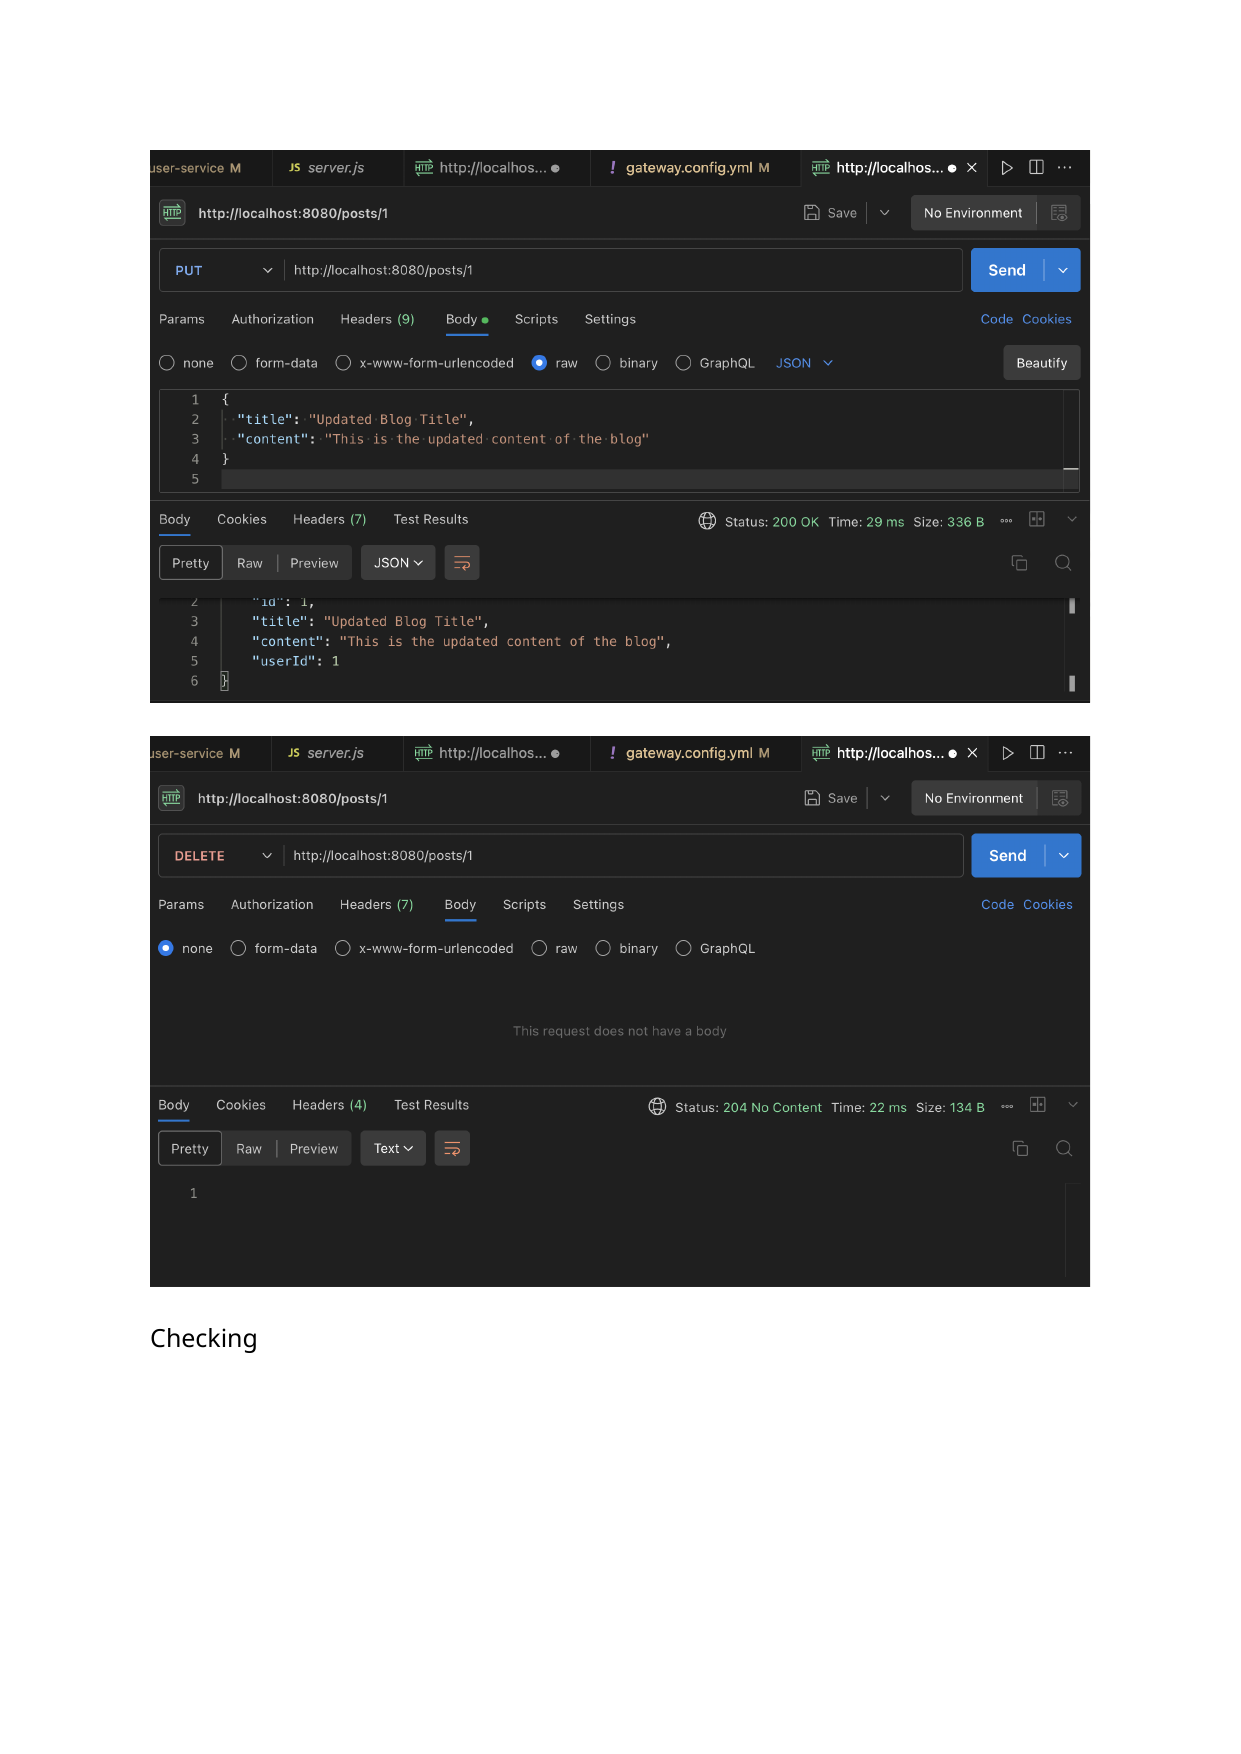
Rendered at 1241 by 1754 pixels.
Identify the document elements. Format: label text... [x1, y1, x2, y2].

picture [150, 150, 1091, 703]
text Checking [150, 1321, 1090, 1355]
picture [150, 736, 1091, 1287]
